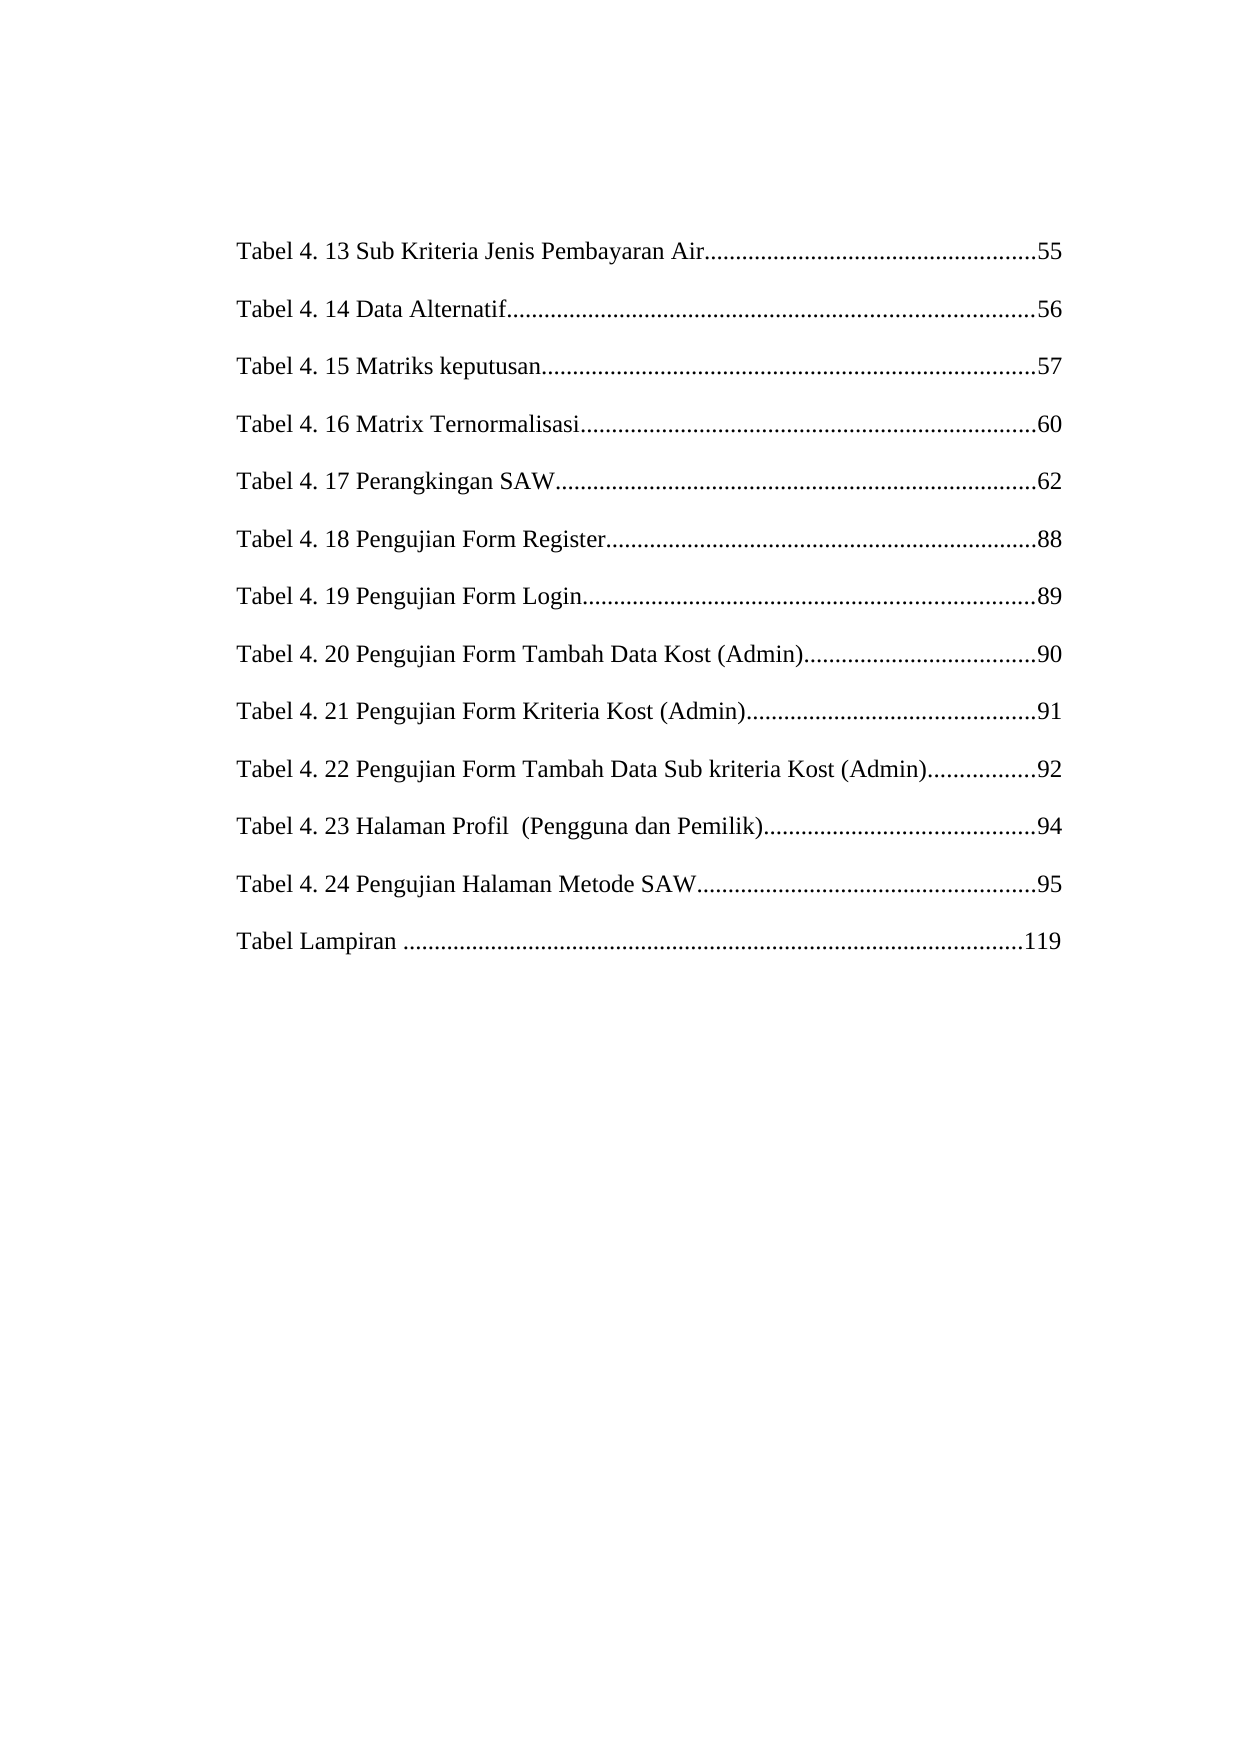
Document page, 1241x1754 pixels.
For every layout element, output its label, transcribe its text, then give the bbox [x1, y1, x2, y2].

text Tabel 4. 24 Pengujian Halaman Metode SAW 95 [236, 869, 1063, 897]
text Tabel 4. 18 Pengujian Form Register 88 [236, 524, 1063, 552]
text Tabel Lampiran 119 [236, 926, 1063, 955]
text Tabel 4. 23 Halaman Profil (Pengguna dan Pemilik) 94 [236, 811, 1063, 840]
text Tabel 4. 14 Data Alternatif 56 [236, 294, 1063, 322]
text Tabel 4. 16 Matrix Ternormalisasi 60 [236, 409, 1063, 437]
text Tabel 4. 22 Pengujian Form Tambah Data Sub kriteria Kost (Admin) 92 [236, 754, 1063, 782]
text Tabel 4. 13 Sub Kriteria Jenis Pembayaran Air 55 [236, 236, 1063, 265]
text Tabel 4. 17 Perangkingan SAW 62 [236, 466, 1063, 495]
text Tabel 4. 15 Matriks keputusan 57 [236, 351, 1063, 380]
text Tabel 4. 21 Pengujian Form Kriteria Kost (Admin) 91 [236, 696, 1063, 725]
text Tabel 4. 20 Pengujian Form Tambah Data Kost (Admin) 90 [236, 639, 1063, 667]
text Tabel 4. 19 Pengujian Form Login 89 [236, 581, 1063, 610]
